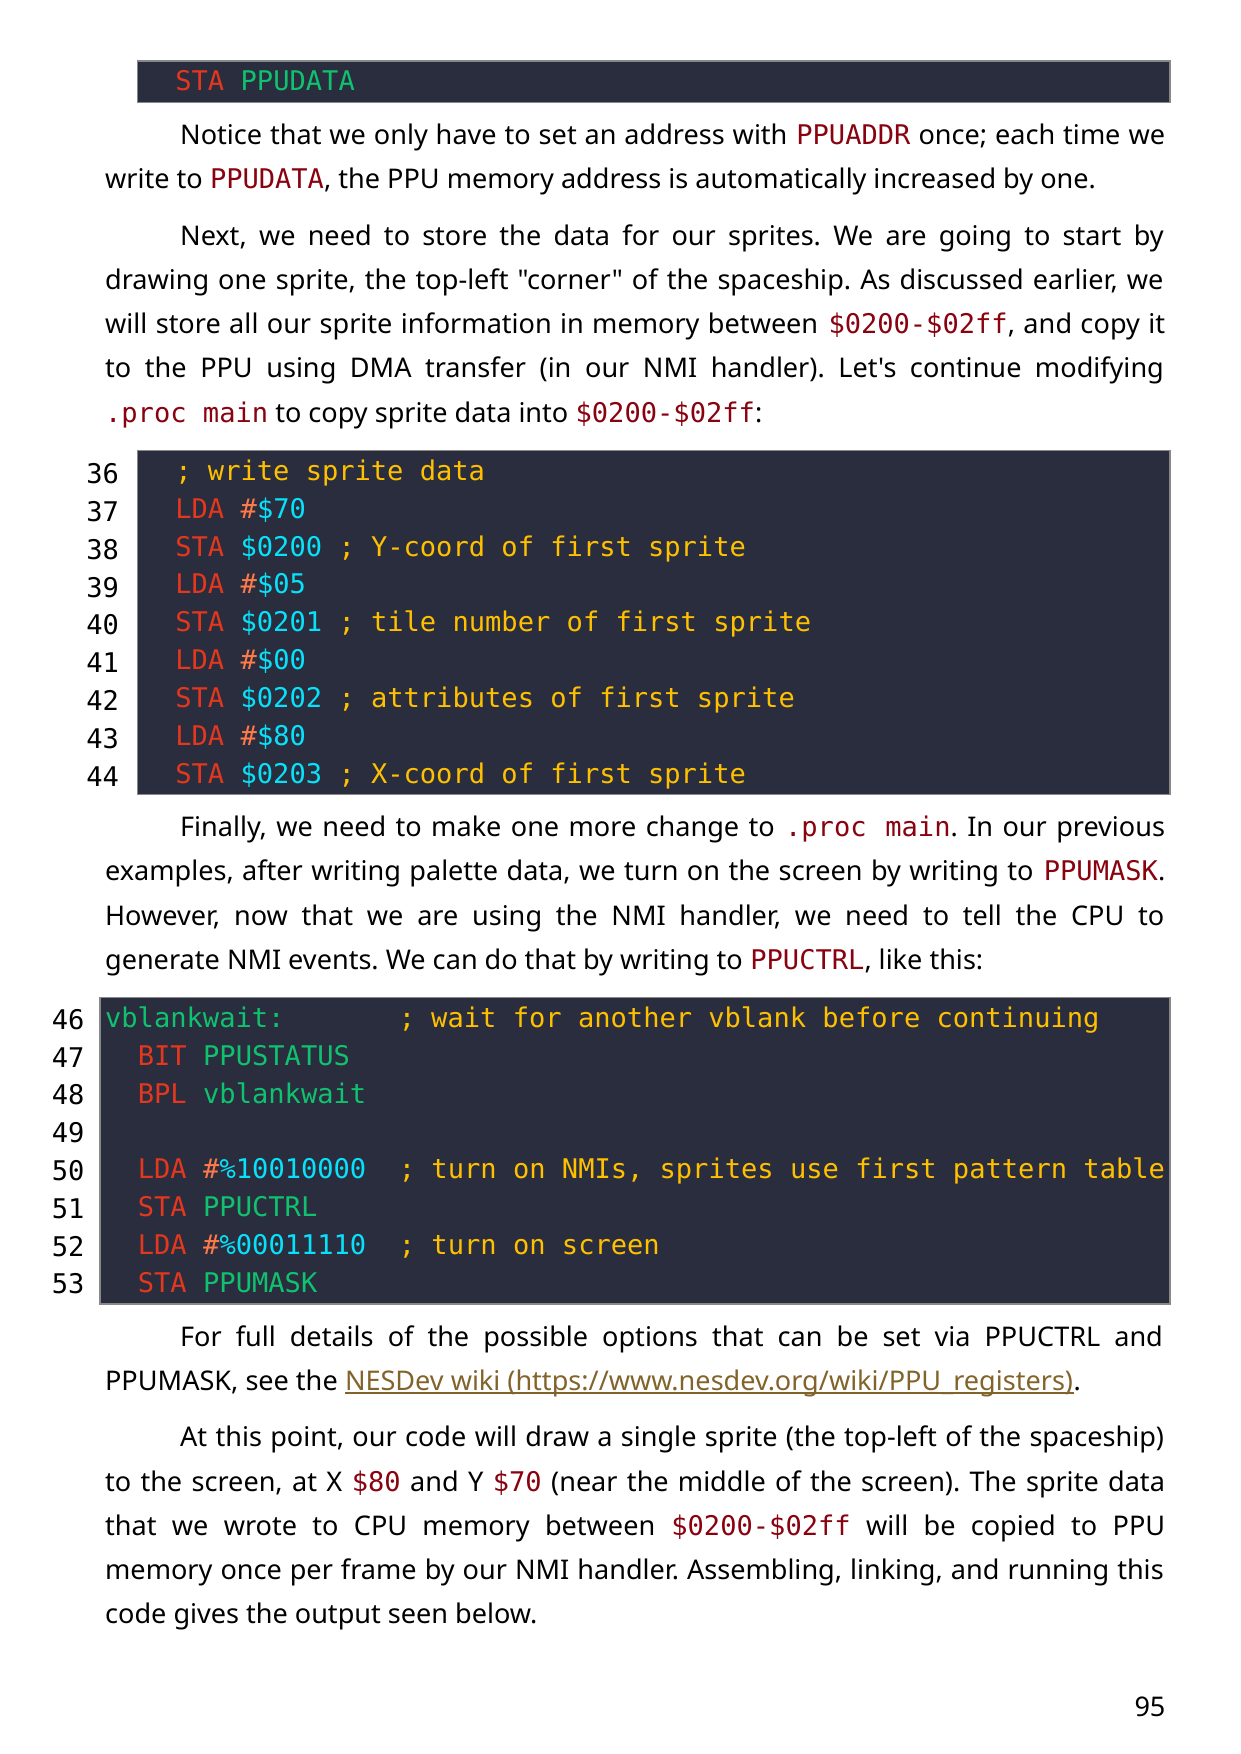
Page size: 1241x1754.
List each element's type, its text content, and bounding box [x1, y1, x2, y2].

text LDA #$00 [138, 639, 1169, 676]
text BPL vblankwait [101, 1072, 1169, 1110]
text vblankwait: ; wait for another vblank before continuing [101, 998, 1169, 1034]
text LDA #$80 [138, 714, 1169, 752]
text LDA #%10010000 ; turn on NMIs, sprites use first pattern table [101, 1148, 1169, 1185]
text Finally, we need to make one more change to .proc main. In our previous examples, after writing palette data, we turn on the screen by writing to PPUMASK. However, now that we are using the NMI handler, we need to tell the CPU to generate NMI events. We can do that by writing to PPUCTRL, like this: [105, 808, 1165, 977]
text STA $0202 ; attributes of first sprite [138, 677, 1169, 714]
text LDA #%00011110 ; turn on screen [101, 1224, 1169, 1261]
text STA $0200 ; Y-coord of first sprite [138, 525, 1169, 563]
text Next, we need to store the data for our sprites. We are going to start by drawing one sprite, the top-left "corner" of the spaceship. As discussed earlier, we will store all our sprite information in memory between $0200-$02ff, and copy it to the PPU using DMA transfer (in our NMI handler). Let's continue modifying .proc main to copy sprite data into $0200-$02ff: [105, 216, 1165, 430]
text Notice that we only have to set an address with PPUADDR once; each time we write to PPUDATA, the PPU memory address is automatically increased by one. [105, 116, 1165, 197]
text BIT PPUSTATUS [101, 1035, 1169, 1072]
text At this point, our code will draw a single sprite (the top-left of the spaceship) to the screen, at X $80 and Y $70 (near the middle of the screen). The sprite data that we wrote to CPU memory between $0200-$02ff will be copied to PPU memory once per frame by our NMI handler. Assembling, linking, and running this code gives the output seen below. [105, 1418, 1165, 1631]
text LDA #$05 [138, 563, 1169, 600]
text STA PPUMASK [101, 1262, 1169, 1303]
text STA $0203 ; X-coord of first sprite [138, 752, 1169, 794]
text STA $0201 ; tile number of first sprite [138, 601, 1169, 638]
text For full details of the possible options that can be set via PPUCTRL and PPUMASK, see the NESDev wiki (https://www.nesdev.org/wiki/PPU_registers). [105, 1317, 1165, 1398]
text STA PPUCTRL [101, 1186, 1169, 1223]
text LDA #$70 [138, 487, 1169, 525]
text STA PPUDATA [138, 62, 1169, 102]
text ; write sprite data [138, 451, 1169, 487]
